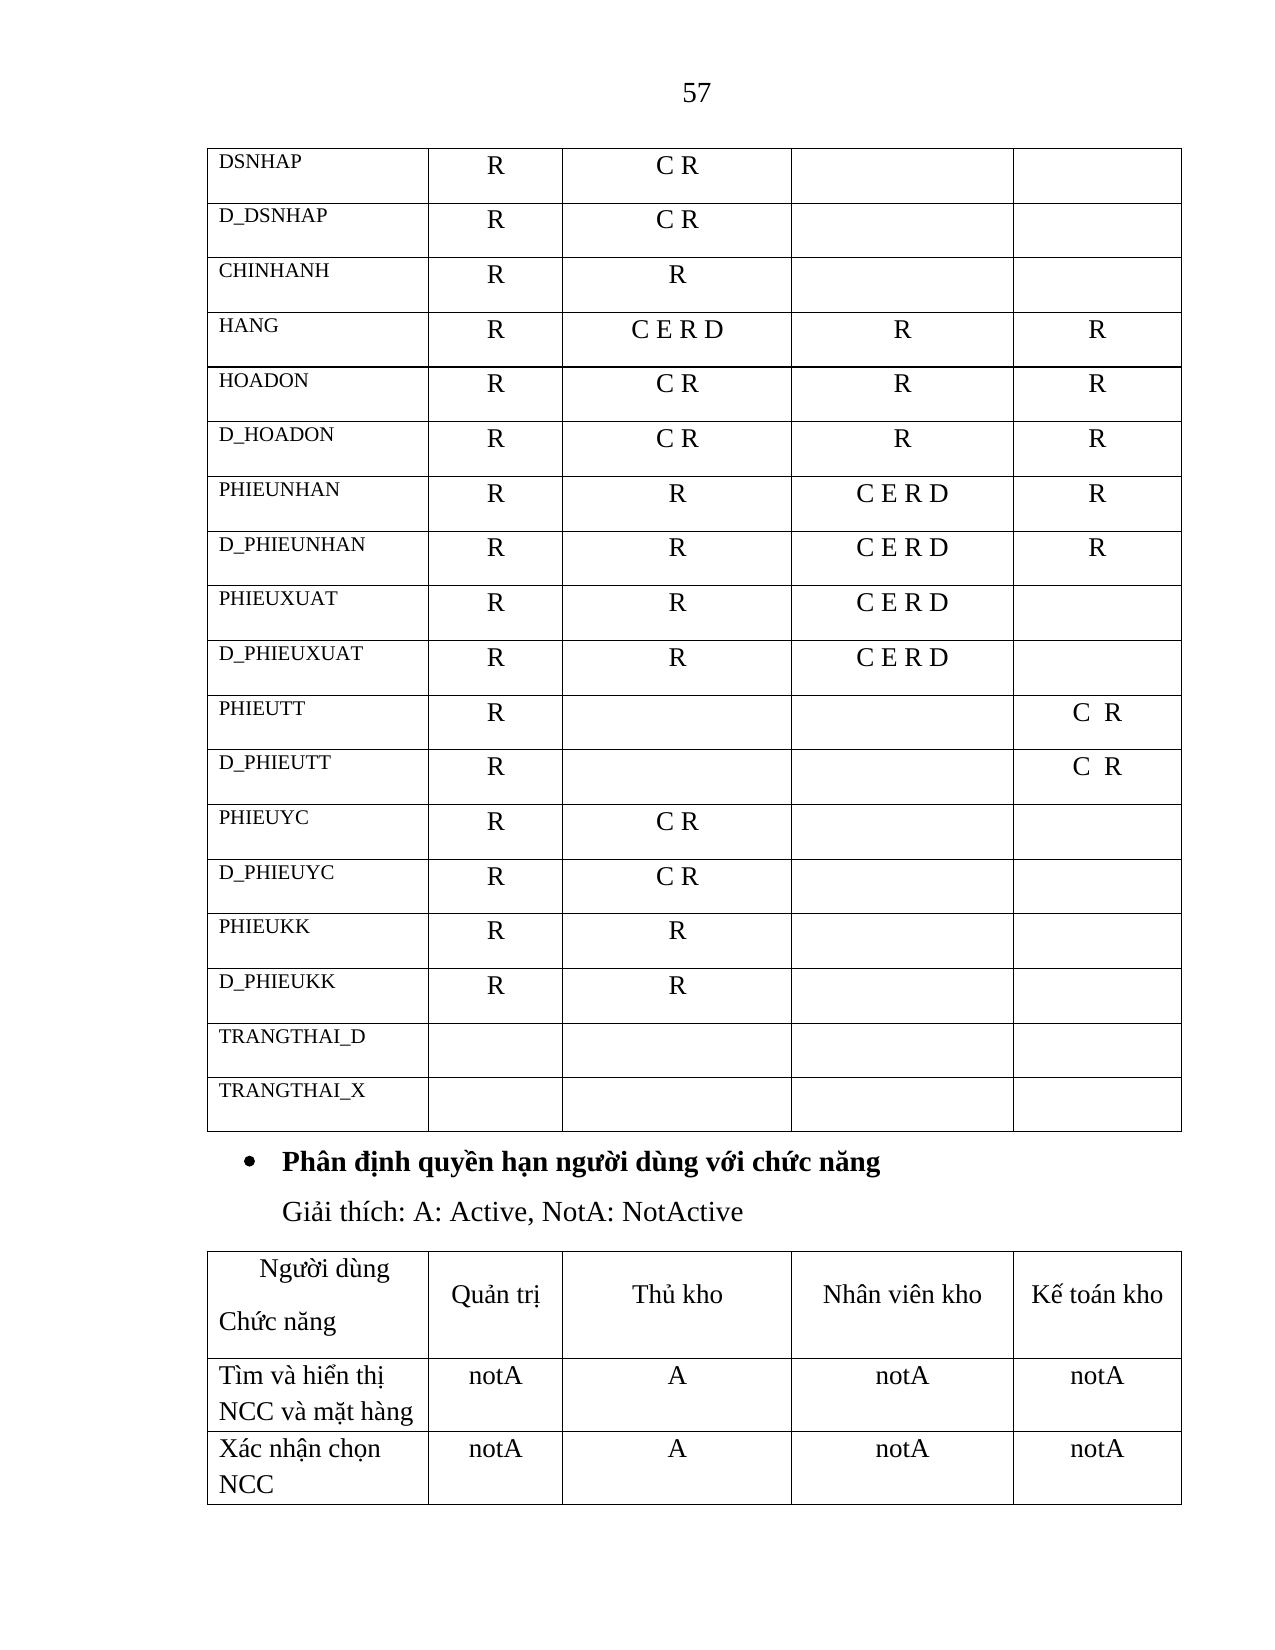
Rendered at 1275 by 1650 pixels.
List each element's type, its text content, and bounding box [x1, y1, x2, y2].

table_cell A [563, 1359, 791, 1431]
table_cell [1014, 1024, 1181, 1077]
table_cell Xác nhận chọn NCC [208, 1432, 428, 1504]
table_cell C E R D [792, 586, 1013, 640]
table_cell [1014, 914, 1181, 968]
table_cell R [429, 586, 562, 640]
table_cell A [563, 1432, 791, 1504]
table_cell C E R D [792, 532, 1013, 585]
table_cell [1014, 204, 1181, 257]
table_cell R [429, 805, 562, 859]
table_cell [792, 1078, 1013, 1131]
table_cell PHIEUKK [208, 914, 428, 968]
table_cell R [429, 422, 562, 476]
table_cell R [1014, 368, 1181, 421]
table_cell R [429, 696, 562, 749]
table_cell [1014, 860, 1181, 913]
table_cell R [1014, 532, 1181, 585]
table_cell HOADON [208, 368, 428, 421]
table_cell PHIEUYC [208, 805, 428, 859]
table_cell D_DSNHAP [208, 204, 428, 257]
table_cell PHIEUXUAT [208, 586, 428, 640]
table_cell R [563, 532, 791, 585]
table_cell R [1014, 313, 1181, 366]
table_cell C R [563, 368, 791, 421]
table_cell R [429, 149, 562, 202]
table_cell R [429, 204, 562, 257]
table_cell C R [563, 860, 791, 913]
table_cell [1014, 1078, 1181, 1131]
table_cell C R [1014, 750, 1181, 804]
list Phân định quyền hạn người dùng với chức năng [244, 1144, 1186, 1178]
table_cell [563, 750, 791, 804]
table_cell [792, 1024, 1013, 1077]
table_cell [1014, 149, 1181, 202]
table_cell TRANGTHAI_X [208, 1078, 428, 1131]
table_cell D_PHIEUYC [208, 860, 428, 913]
table_cell R [429, 258, 562, 312]
table_cell C E R D [792, 477, 1013, 531]
table_cell [429, 1078, 562, 1131]
table_cell [792, 860, 1013, 913]
table_cell PHIEUTT [208, 696, 428, 749]
table_cell R [429, 860, 562, 913]
table_cell C R [563, 422, 791, 476]
table_cell R [563, 477, 791, 531]
table_cell R [1014, 477, 1181, 531]
table_cell Tìm và hiển thị NCC và mặt hàng [208, 1359, 428, 1431]
table_cell [792, 149, 1013, 202]
table_cell [429, 1024, 562, 1077]
table_cell C R [563, 149, 791, 202]
table_cell R [429, 477, 562, 531]
table_cell R [792, 368, 1013, 421]
table_cell D_PHIEUTT [208, 750, 428, 804]
table_cell D_PHIEUNHAN [208, 532, 428, 585]
table_cell [1014, 969, 1181, 1023]
table_header Quản trị [429, 1252, 562, 1358]
table_cell PHIEUNHAN [208, 477, 428, 531]
table_cell R [792, 422, 1013, 476]
table_cell [792, 969, 1013, 1023]
table_cell R [429, 368, 562, 421]
table_cell HANG [208, 313, 428, 366]
table_cell DSNHAP [208, 149, 428, 202]
table_cell D_HOADON [208, 422, 428, 476]
table_cell CHINHANH [208, 258, 428, 312]
table_cell notA [792, 1359, 1013, 1431]
table_cell [1014, 586, 1181, 640]
table_cell C R [563, 805, 791, 859]
table_cell notA [1014, 1359, 1181, 1431]
table_cell C R [563, 204, 791, 257]
table_cell notA [429, 1432, 562, 1504]
table_cell R [429, 969, 562, 1023]
table_cell R [429, 532, 562, 585]
table_cell notA [429, 1359, 562, 1431]
table_cell R [429, 750, 562, 804]
table_cell R [563, 969, 791, 1023]
list Giải thích: A: Active, NotA: NotActive [282, 1194, 1186, 1228]
table_cell [563, 1024, 791, 1077]
table_cell D_PHIEUXUAT [208, 641, 428, 694]
table_cell [1014, 805, 1181, 859]
table_cell [563, 1078, 791, 1131]
table_cell [563, 696, 791, 749]
table_cell R [429, 313, 562, 366]
table_cell R [563, 641, 791, 694]
table_cell [792, 258, 1013, 312]
table_cell [792, 696, 1013, 749]
table_cell R [429, 914, 562, 968]
table_cell [792, 914, 1013, 968]
table_cell C R [1014, 696, 1181, 749]
table_cell [1014, 641, 1181, 694]
table_cell notA [792, 1432, 1013, 1504]
table_cell [792, 750, 1013, 804]
table_cell [792, 204, 1013, 257]
table_header Người dùng Chức năng [208, 1252, 428, 1358]
table_cell TRANGTHAI_D [208, 1024, 428, 1077]
table_cell R [563, 586, 791, 640]
table_header Thủ kho [563, 1252, 791, 1358]
table_header Kế toán kho [1014, 1252, 1181, 1358]
table_cell [792, 805, 1013, 859]
table_cell notA [1014, 1432, 1181, 1504]
table_cell R [563, 914, 791, 968]
table_cell R [792, 313, 1013, 366]
table_cell [1014, 258, 1181, 312]
table_cell D_PHIEUKK [208, 969, 428, 1023]
table_cell R [1014, 422, 1181, 476]
table_header Nhân viên kho [792, 1252, 1013, 1358]
table_cell R [563, 258, 791, 312]
table_cell R [429, 641, 562, 694]
table_cell C E R D [792, 641, 1013, 694]
table_cell C E R D [563, 313, 791, 366]
